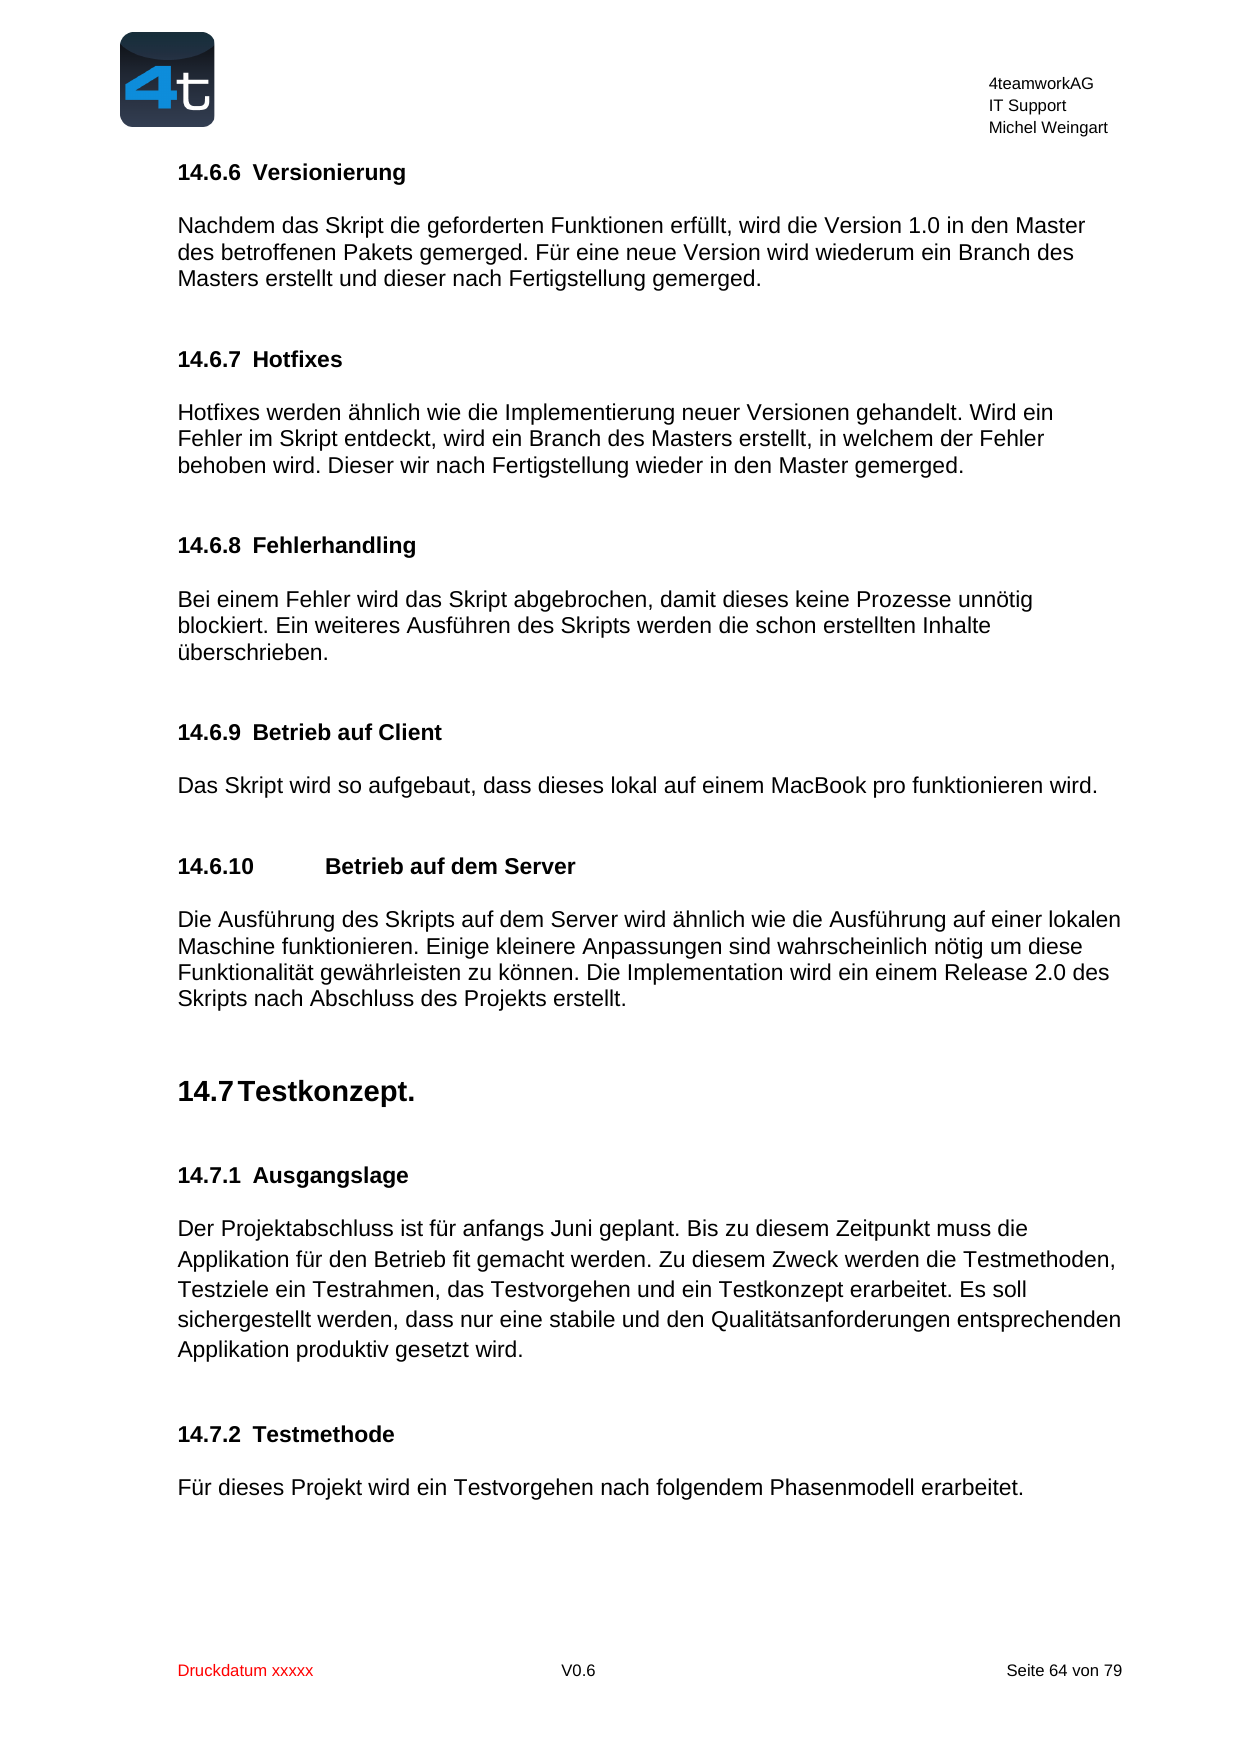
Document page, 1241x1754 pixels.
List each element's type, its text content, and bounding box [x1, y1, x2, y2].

subtitle Betrieb auf dem Server [177, 853, 1122, 879]
subtitle Hotfixes [177, 346, 1122, 372]
subtitle Versionierung [177, 159, 1122, 185]
subtitle Betrieb auf Client [177, 719, 1122, 745]
subtitle Ausgangslage [177, 1162, 1122, 1188]
text Bei einem Fehler wird das Skript abgebrochen, damit dieses keine Prozesse unnötig blockiert. Ein weiteres Ausführen des Skripts werden die schon erstellten Inhalte überschrieben. [177, 586, 1122, 665]
text Hotfixes werden ähnlich wie die Implementierung neuer Versionen gehandelt. Wird ein Fehler im Skript entdeckt, wird ein Branch des Masters erstellt, in welchem der Fehler behoben wird. Dieser wir nach Fertigstellung wieder in den Master gemerged. [177, 399, 1122, 478]
subtitle Fehlerhandling [177, 532, 1122, 559]
text Das Skript wird so aufgebaut, dass dieses lokal auf einem MacBook pro funktionieren wird. [177, 772, 1122, 799]
subtitle Testkonzept. [177, 1074, 1122, 1108]
picture [120, 32, 215, 127]
text Für dieses Projekt wird ein Testvorgehen nach folgendem Phasenmodell erarbeitet. [177, 1474, 1122, 1500]
text Der Projektabschluss ist für anfangs Juni geplant. Bis zu diesem Zeitpunkt muss die Applikation für den Betrieb fit gemacht werden. Zu diesem Zweck werden die Testmethoden, Testziele ein Testrahmen, das Testvorgehen und ein Testkonzept erarbeitet. Es soll sichergestellt werden, dass nur eine stabile und den Qualitätsanforderungen entsprechenden Applikation produktiv gesetzt wird. [177, 1215, 1122, 1363]
text Nachdem das Skript die geforderten Funktionen erfüllt, wird die Version 1.0 in den Master des betroffenen Pakets gemerged. Für eine neue Version wird wiederum ein Branch des Masters erstellt und dieser nach Fertigstellung gemerged. [177, 212, 1122, 291]
text Die Ausführung des Skripts auf dem Server wird ähnlich wie die Ausführung auf einer lokalen Maschine funktionieren. Einige kleinere Anpassungen sind wahrscheinlich nötig um diese Funktionalität gewährleisten zu können. Die Implementation wird ein einem Release 2.0 des Skripts nach Abschluss des Projekts erstellt. [177, 906, 1122, 1012]
subtitle Testmethode [177, 1421, 1122, 1447]
